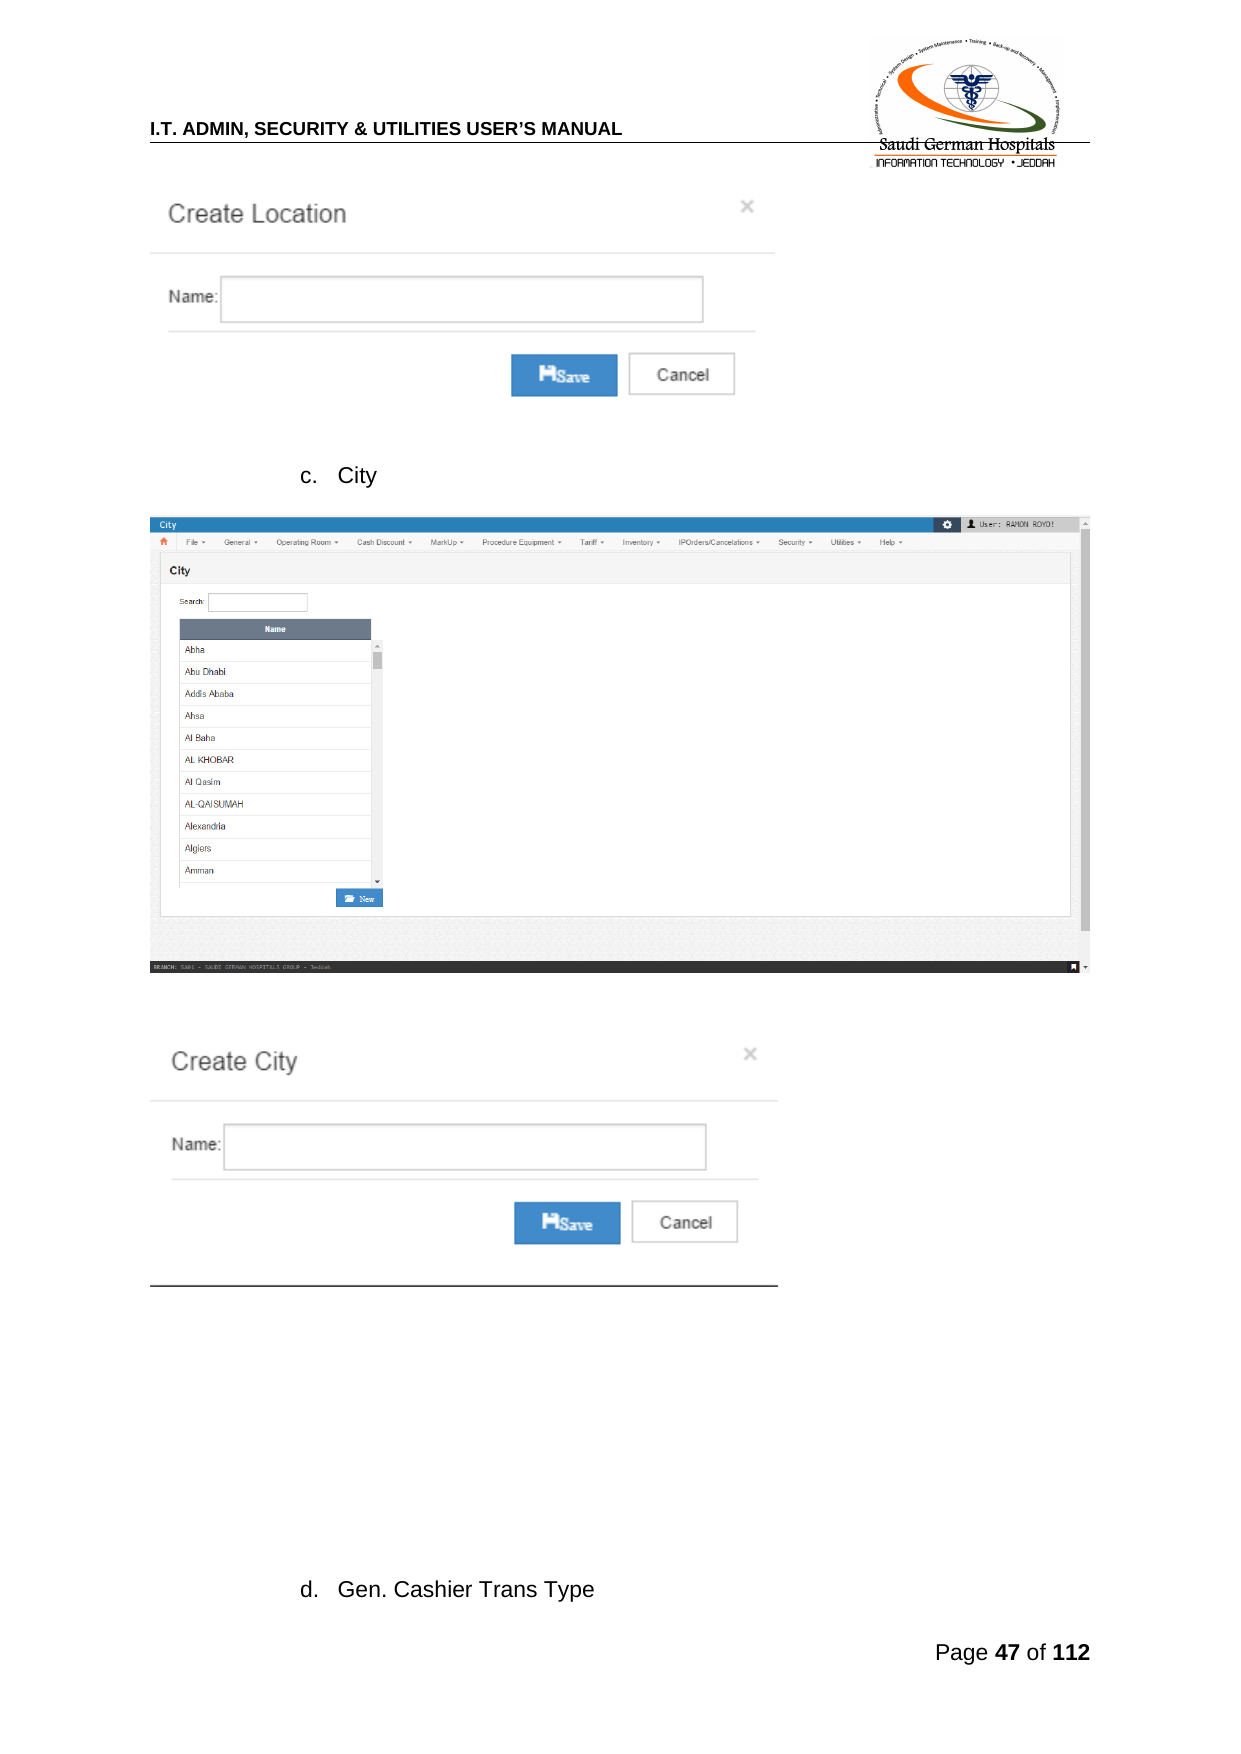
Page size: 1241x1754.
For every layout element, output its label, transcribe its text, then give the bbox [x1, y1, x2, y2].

picture [150, 515, 1091, 973]
list Gen. Cashier Trans Type [300, 1576, 1090, 1603]
picture [150, 1025, 779, 1287]
list City [300, 462, 1090, 489]
picture [869, 37, 1064, 142]
picture [869, 143, 1064, 168]
picture [150, 179, 775, 436]
